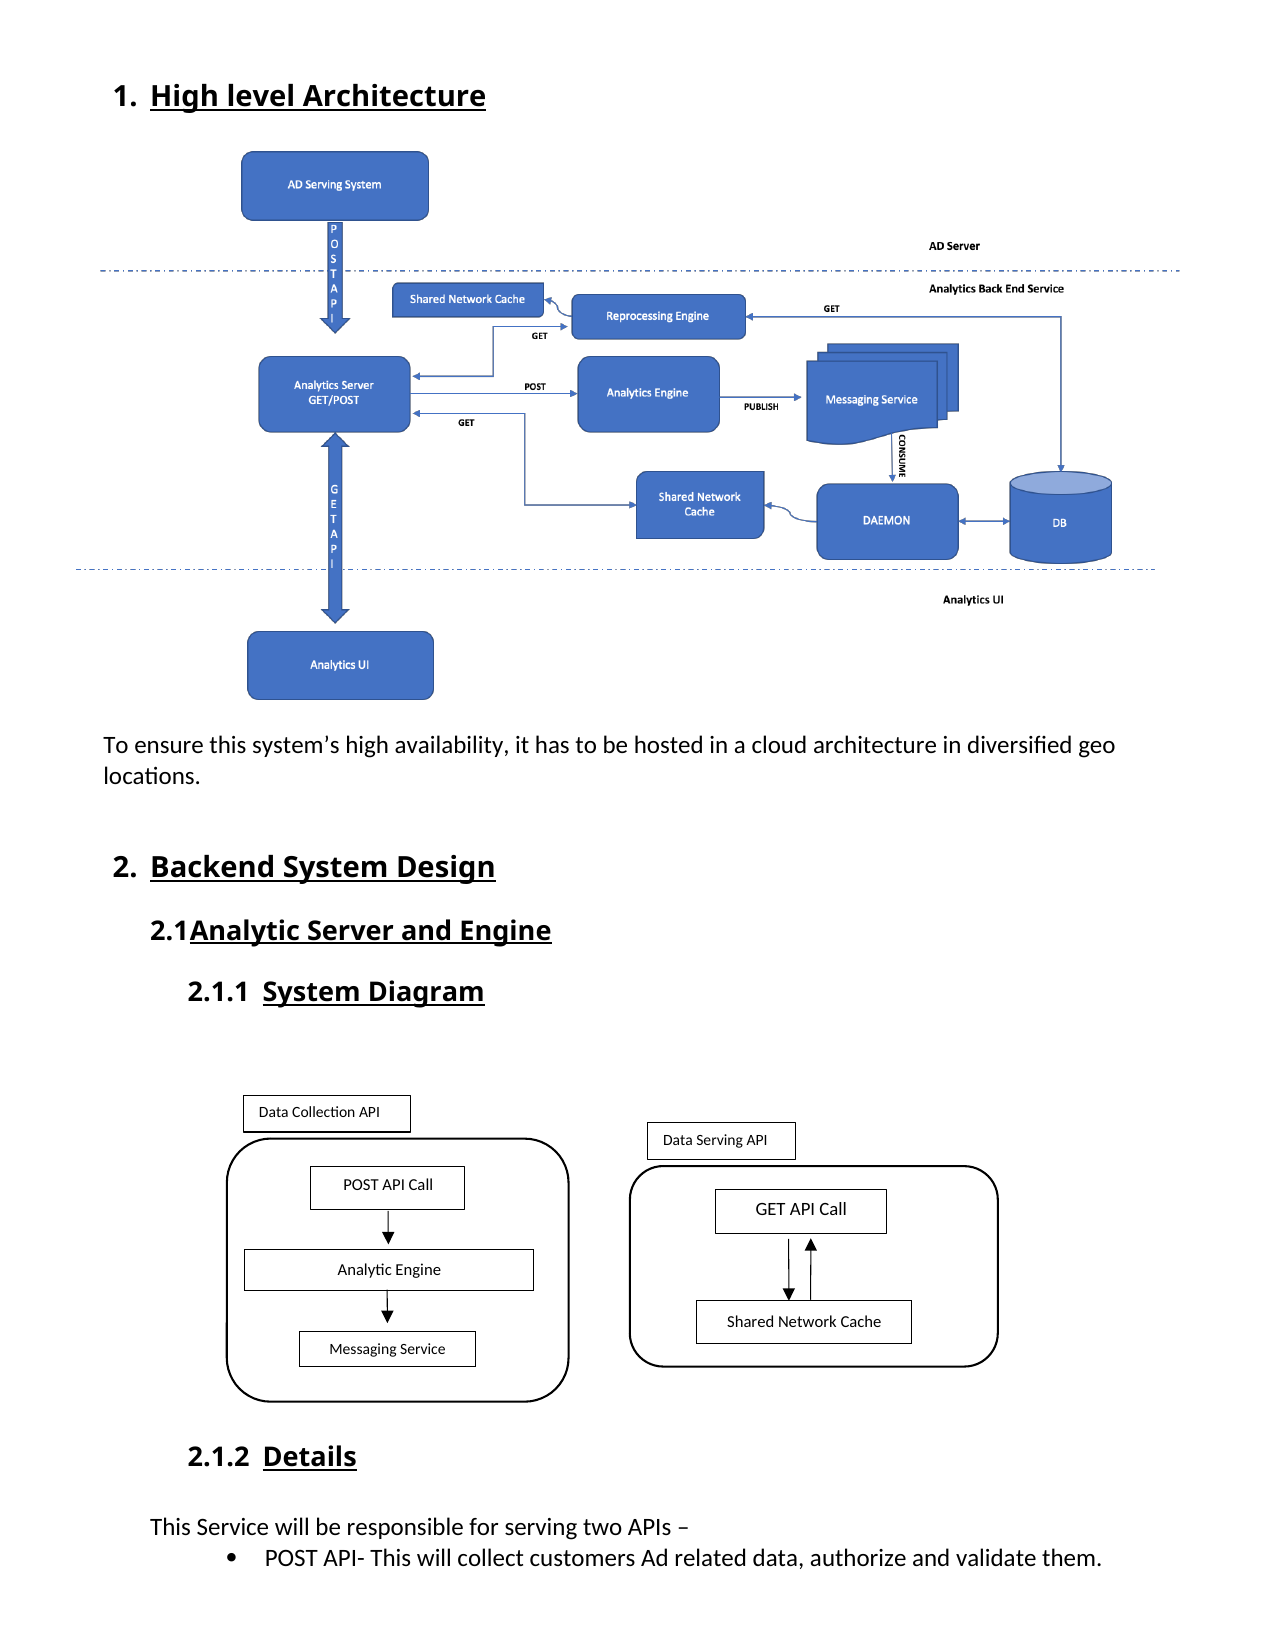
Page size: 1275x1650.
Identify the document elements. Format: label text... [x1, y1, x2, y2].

subtitle Analytic Server and Engine [150, 911, 1200, 948]
subtitle Backend System Design [112, 846, 1200, 886]
subtitle Details [187, 1438, 1200, 1474]
subtitle System Diagram [187, 973, 1200, 1010]
text This Service will be responsible for serving two APIs – [150, 1511, 1200, 1542]
list POST API- This will collect customers Ad related data, authorize and validate them. [227, 1542, 1200, 1572]
subtitle High level Architecture [112, 75, 1200, 115]
list To ensure this system’s high availability, it has to be hosted in a cloud architecture in diversified geo locations. [103, 730, 1200, 791]
picture [75, 151, 1200, 700]
